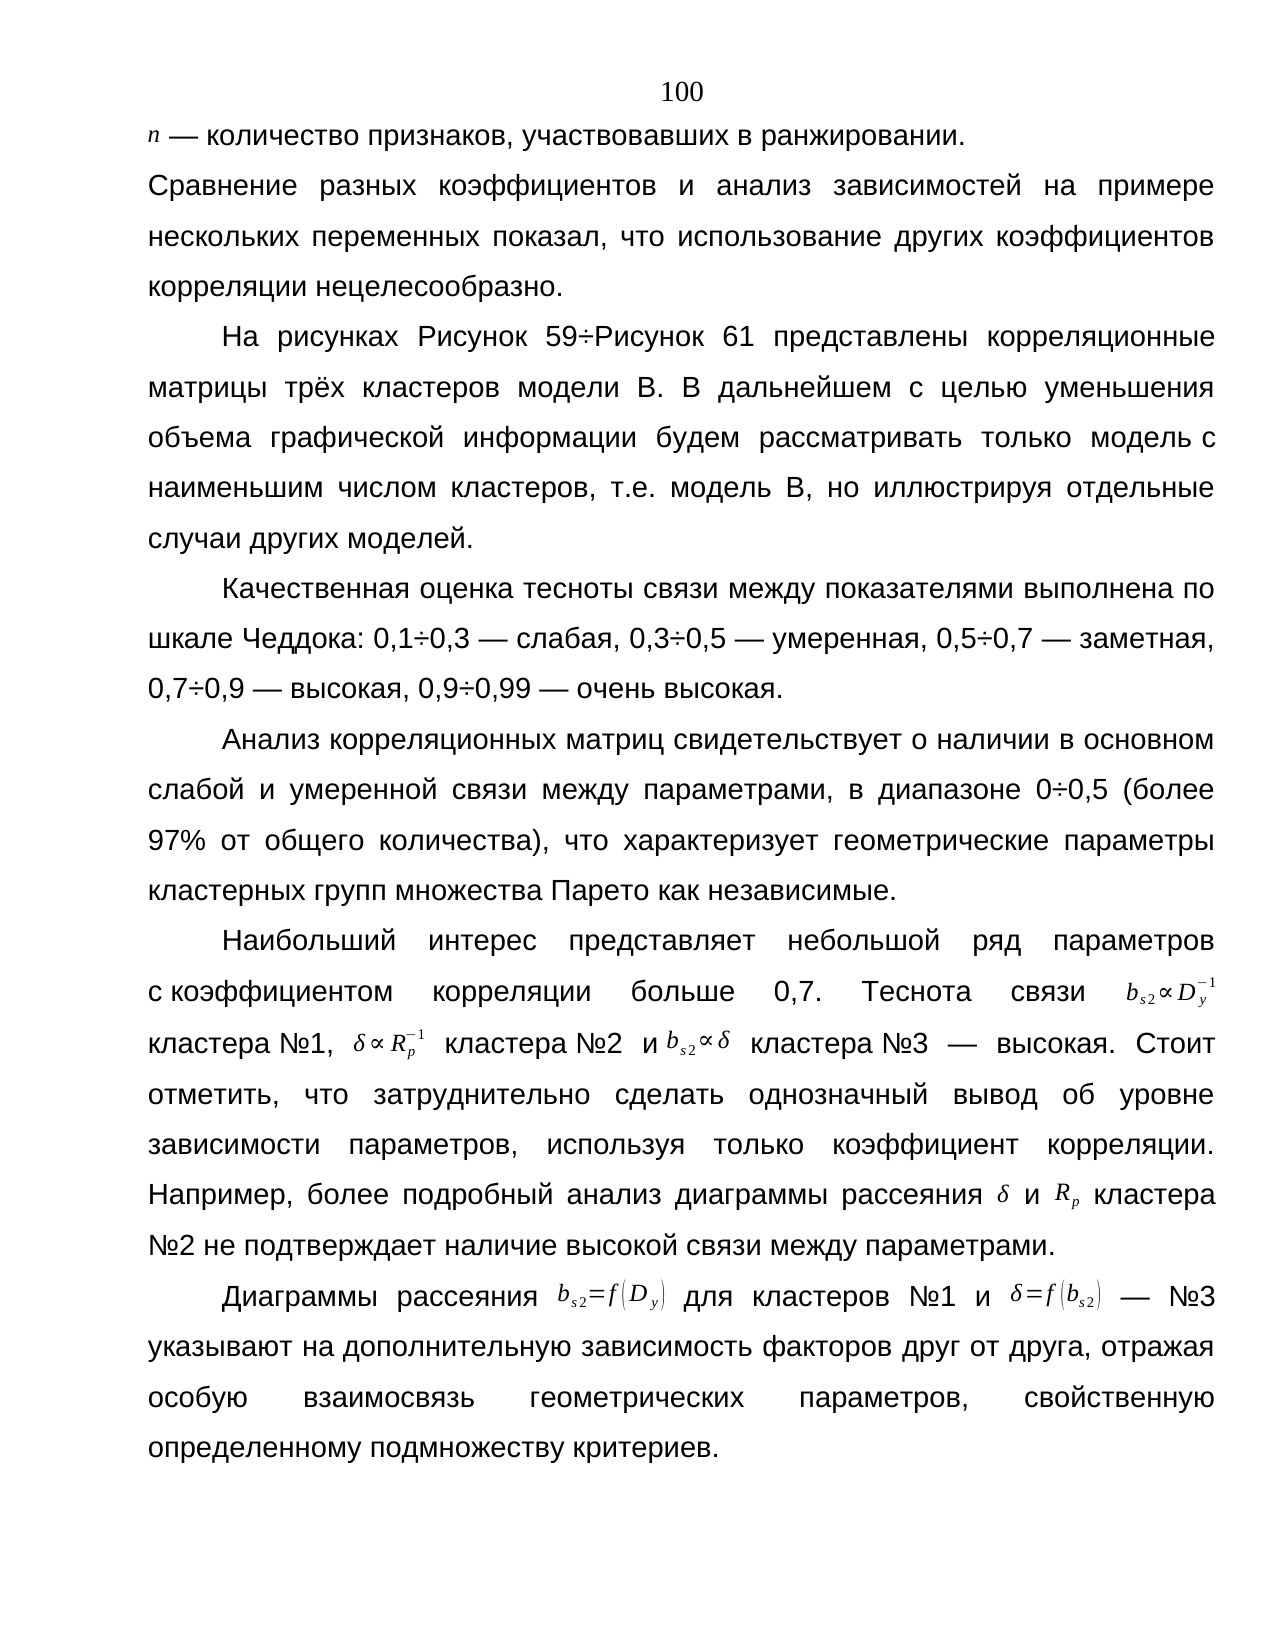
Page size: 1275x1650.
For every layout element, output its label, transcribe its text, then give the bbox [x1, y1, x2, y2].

text Диаграммы рассеяния для кластеров №1 и — №3 указывают на дополнительную зависимость факторов друг от друга, отражая особую взаимосвязь геометрических параметров, свойственную определенному подмножеству критериев. [148, 1278, 1216, 1464]
text На рисунках 59÷61 представлены корреляционные матрицы трёх кластеров модели В. В дальнейшем с целью уменьшения объема графической информации будем рассматривать только модель с наименьшим числом кластеров, т.е. модель В, но иллюстрируя отдельные случаи других моделей. [148, 319, 1216, 554]
text Наибольший интерес представляет небольшой ряд параметров с коэффициентом корреляции больше 0,7. Теснота связи кластера №1, кластера №2 и кластера №3 — высокая. Стоит отметить, что затруднительно сделать однозначный вывод об уровне зависимости параметров, используя только коэффициент корреляции. Например, более подробный анализ диаграммы рассеяния и кластера №2 не подтверждает наличие высокой связи между параметрами. [148, 923, 1216, 1261]
text Качественная оценка тесноты связи между показателями выполнена по шкале Чеддока: 0,1÷0,3 — слабая, 0,3÷0,5 — умеренная, 0,5÷0,7 — заметная, 0,7÷0,9 — высокая, 0,9÷0,99 — очень высокая. [148, 571, 1216, 705]
text Сравнение разных коэффициентов и анализ зависимостей на примере нескольких переменных показал, что использование других коэффициентов корреляции нецелесообразно. [148, 168, 1216, 303]
text — количество признаков, участвовавших в ранжировании. [148, 118, 1216, 152]
text Анализ корреляционных матриц свидетельствует о наличии в основном слабой и умеренной связи между параметрами, в диапазоне 0÷0,5 (более 97% от общего количества), что характеризует геометрические параметры кластерных групп множества Парето как независимые. [148, 722, 1216, 906]
